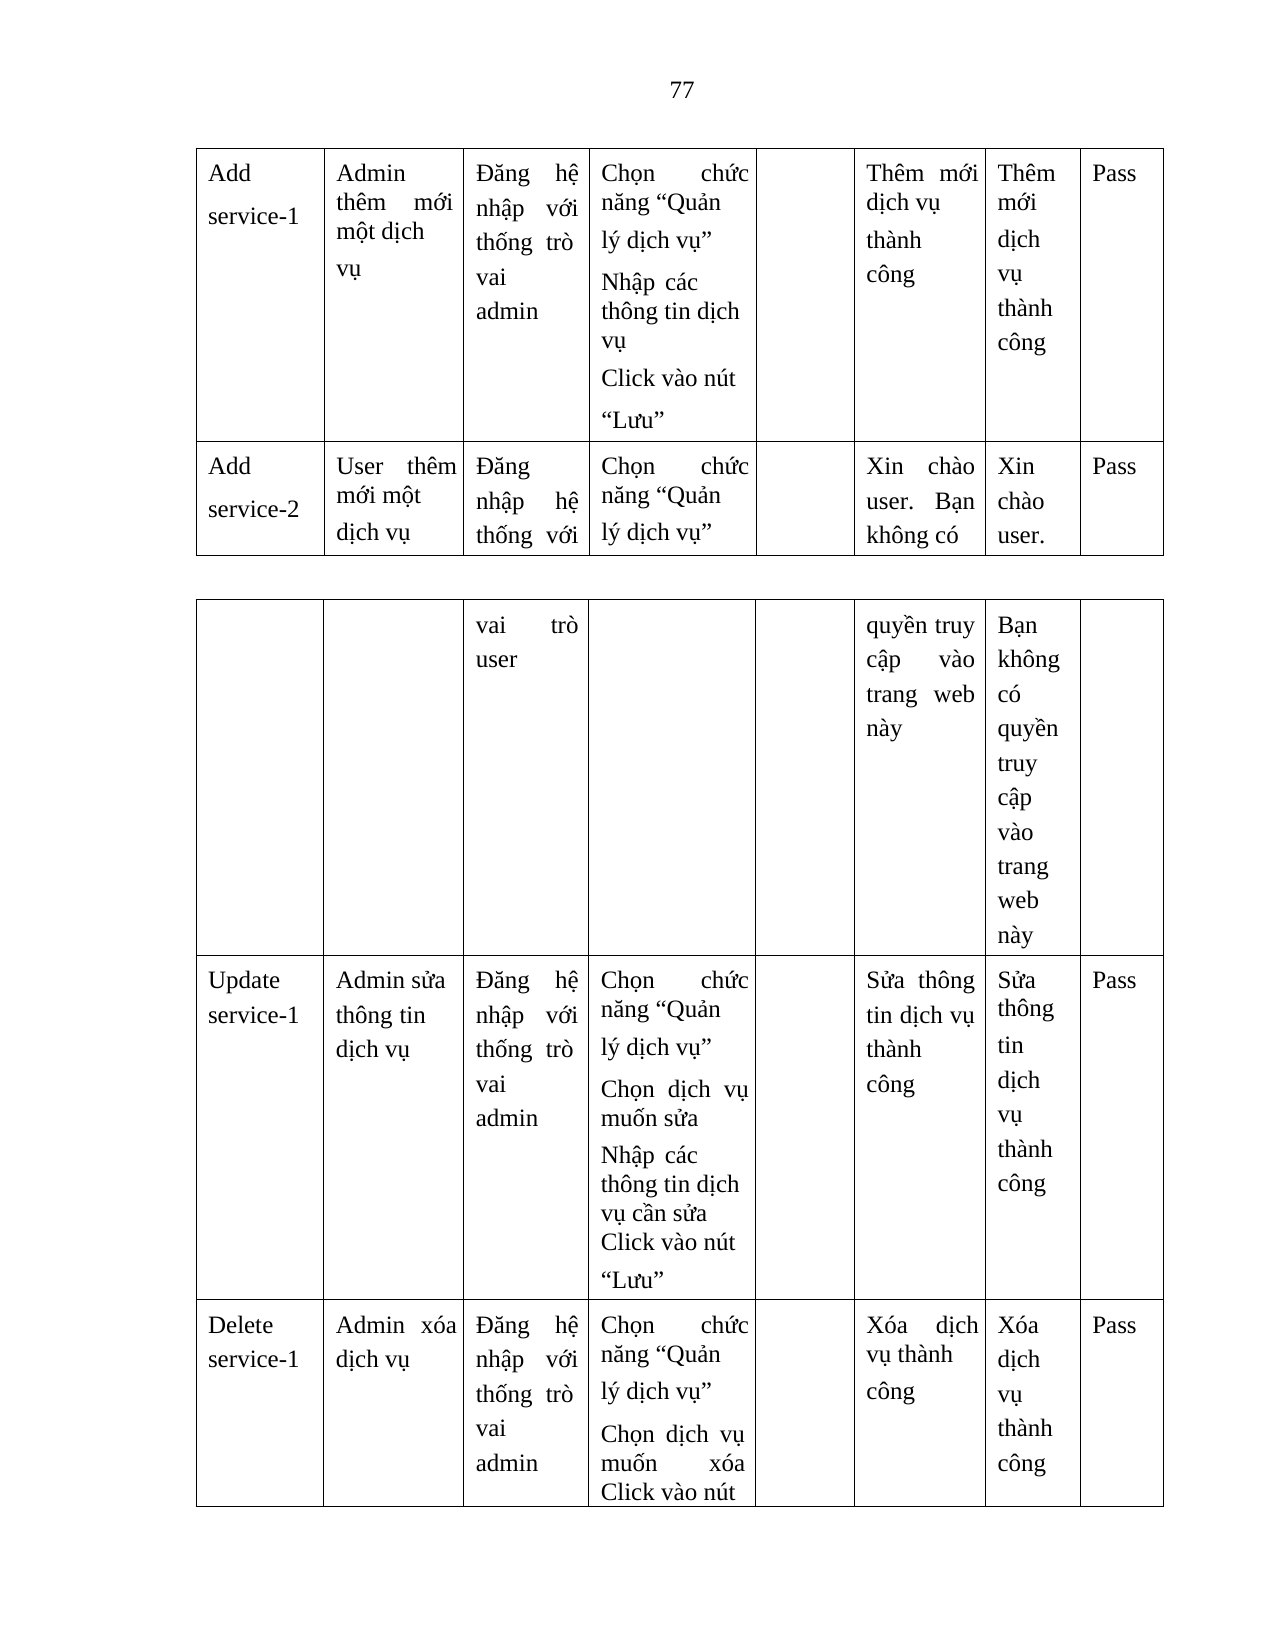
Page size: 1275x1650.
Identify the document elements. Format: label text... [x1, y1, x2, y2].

table_cell hệ với [545, 442, 589, 555]
table_cell Admin thêm mới một dịch vụ [325, 149, 463, 441]
table_cell Chọn chức năng “Quản lý dịch vụ” [590, 442, 756, 555]
table_header [756, 600, 854, 954]
table_cell Xin chào user. [986, 442, 1080, 555]
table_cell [986, 1300, 1080, 1506]
table_cell Pass [1081, 1300, 1163, 1506]
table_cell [589, 1300, 755, 1506]
table_header trò [545, 600, 588, 954]
table_cell hệ với trò [545, 1300, 588, 1506]
table_cell hệ với trò [545, 149, 589, 441]
table_cell Đăng nhập thống [464, 442, 545, 555]
table_cell Đăng nhập thống vai admin [464, 956, 545, 1299]
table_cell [855, 1300, 985, 1506]
table_cell Add service-2 [197, 442, 324, 555]
table_cell Thêm mới dịch vụ thành công [986, 149, 1080, 441]
table_cell User thêm mới một dịch vụ [325, 442, 463, 555]
table_header vai user [464, 600, 545, 954]
table_cell Sửa thông tin dịch vụ thành công [855, 956, 985, 1299]
table_header Bạn không có quyền truy cập vào trang web này [986, 600, 1080, 954]
table_header [589, 600, 755, 954]
table_cell Thêm mới dịch vụ thành công [855, 149, 985, 441]
table_cell Pass [1081, 149, 1163, 441]
table_cell Chọn chức năng “Quản lý dịch vụ” Chọn dịch vụ muốn sửa Nhập các thông tin dịch vụ cần sửa Click vào nút “Lưu” [589, 956, 755, 1299]
table_cell [757, 149, 854, 441]
table_cell Admin xóa dịch vụ [324, 1300, 463, 1506]
table_header quyền truy cập vào trang web này [855, 600, 985, 954]
table_cell Admin sửa thông tin dịch vụ [324, 956, 463, 1299]
table_cell Xin chào user. Bạn không có [855, 442, 985, 555]
table_cell Update service-1 [197, 956, 323, 1299]
table_cell [757, 442, 854, 555]
table_header [197, 600, 323, 954]
table_cell [756, 1300, 854, 1506]
table_cell Pass [1081, 442, 1163, 555]
table_cell Add service-1 [197, 149, 324, 441]
table_cell hệ với trò [545, 956, 588, 1299]
table_cell Pass [1081, 956, 1163, 1299]
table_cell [464, 1300, 545, 1506]
table_cell Chọn chức năng “Quản lý dịch vụ” Nhập các thông tin dịch vụ Click vào nút “Lưu” [590, 149, 756, 441]
table_header [1081, 600, 1163, 954]
table_cell [756, 956, 854, 1299]
table_header [324, 600, 463, 954]
table_cell Delete service-1 [197, 1300, 323, 1506]
table_cell Sửa thông tin dịch vụ thành công [986, 956, 1080, 1299]
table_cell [464, 149, 545, 441]
